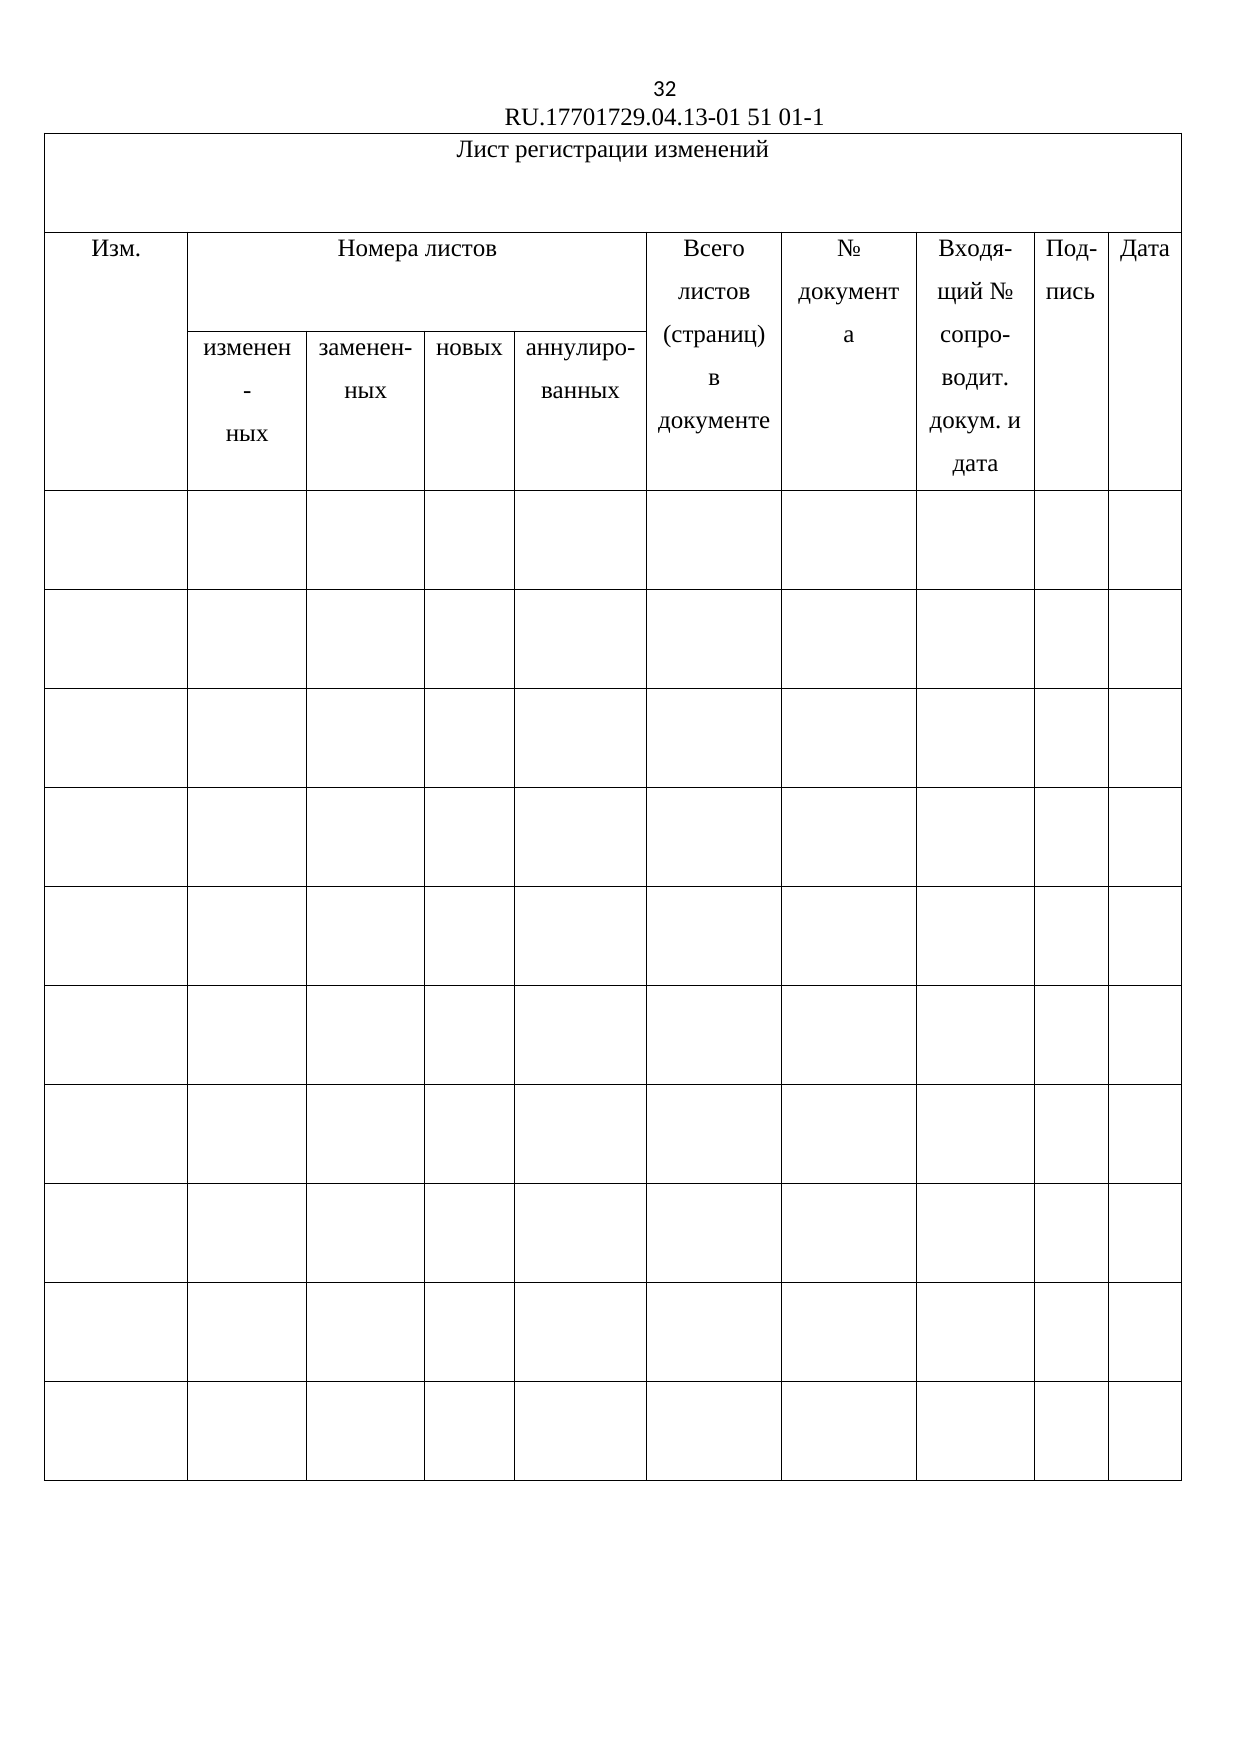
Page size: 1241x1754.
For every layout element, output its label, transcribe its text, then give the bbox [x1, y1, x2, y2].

table_cell [425, 887, 514, 985]
table_cell [188, 887, 306, 985]
table_cell [782, 887, 916, 985]
table_cell [307, 1184, 424, 1282]
table_cell [515, 887, 646, 985]
table_cell [307, 491, 424, 589]
table_cell [307, 590, 424, 688]
table_cell [425, 788, 514, 886]
table_cell [1035, 689, 1108, 787]
table_cell [307, 788, 424, 886]
table_cell Изм. [45, 233, 187, 490]
table_cell [1035, 1184, 1108, 1282]
table_cell [647, 1184, 781, 1282]
table_cell [188, 986, 306, 1084]
table_cell [1035, 1283, 1108, 1381]
table_cell [45, 1184, 187, 1282]
table_cell [307, 689, 424, 787]
table_cell [1109, 689, 1181, 787]
table_cell [782, 1283, 916, 1381]
table_cell [647, 986, 781, 1084]
table_cell [917, 1184, 1034, 1282]
table_cell [782, 1382, 916, 1480]
table_cell [425, 590, 514, 688]
table_cell [45, 491, 187, 589]
table_cell [917, 491, 1034, 589]
table_cell [425, 689, 514, 787]
table_cell [45, 1085, 187, 1183]
table_cell [188, 1184, 306, 1282]
table_cell [1035, 986, 1108, 1084]
table_header Лист регистрации изменений [45, 134, 1181, 232]
table_cell [307, 986, 424, 1084]
table_cell [782, 491, 916, 589]
table_cell [917, 689, 1034, 787]
table_cell [917, 1283, 1034, 1381]
table_cell [45, 1382, 187, 1480]
table_cell новых [425, 332, 514, 490]
table_cell аннулиро- ванных [515, 332, 646, 490]
table_cell [1109, 1382, 1181, 1480]
table_cell [515, 689, 646, 787]
table_cell [1109, 788, 1181, 886]
table_cell [1035, 491, 1108, 589]
table_cell [917, 1085, 1034, 1183]
table_cell [425, 1283, 514, 1381]
table_cell [307, 887, 424, 985]
table_cell [647, 1085, 781, 1183]
table_cell [1109, 590, 1181, 688]
table_cell [188, 689, 306, 787]
table_cell [917, 590, 1034, 688]
table_cell изменен- ных [188, 332, 306, 490]
table_cell № документа [782, 233, 916, 490]
table_cell [515, 1382, 646, 1480]
table_cell [425, 1085, 514, 1183]
table_cell [917, 788, 1034, 886]
table_cell [515, 1184, 646, 1282]
table_cell [515, 986, 646, 1084]
table_cell [917, 1382, 1034, 1480]
table_cell Дата [1109, 233, 1181, 490]
table_cell [515, 788, 646, 886]
table_cell [307, 1085, 424, 1183]
table_cell [647, 491, 781, 589]
table_cell [45, 887, 187, 985]
table_cell [188, 788, 306, 886]
table_cell [307, 1382, 424, 1480]
table_cell [425, 1184, 514, 1282]
table_cell [1035, 590, 1108, 688]
table_cell [45, 590, 187, 688]
table_cell [515, 1085, 646, 1183]
table_cell [1035, 1382, 1108, 1480]
table_cell [188, 491, 306, 589]
table_cell [782, 689, 916, 787]
table_cell [188, 1283, 306, 1381]
table_cell [188, 1382, 306, 1480]
table_cell заменен- ных [307, 332, 424, 490]
table_cell [782, 590, 916, 688]
table_cell [1109, 491, 1181, 589]
table_cell [917, 986, 1034, 1084]
table_cell [45, 689, 187, 787]
table_cell [917, 887, 1034, 985]
table_cell [188, 590, 306, 688]
table_cell [647, 689, 781, 787]
table_cell [1109, 986, 1181, 1084]
table_cell [647, 788, 781, 886]
table_cell Номера листов [188, 233, 646, 331]
table_cell [647, 590, 781, 688]
table_cell [1035, 1085, 1108, 1183]
table_cell [425, 491, 514, 589]
table_cell [782, 788, 916, 886]
table_cell [515, 491, 646, 589]
table_cell [45, 986, 187, 1084]
table_cell Входя- щий № сопро- водит. докум. и дата [917, 233, 1034, 490]
table_cell [515, 590, 646, 688]
table_cell [1035, 788, 1108, 886]
table_cell [45, 1283, 187, 1381]
table_cell [307, 1283, 424, 1381]
table_cell [425, 986, 514, 1084]
table_cell [1035, 887, 1108, 985]
table_cell [647, 1382, 781, 1480]
table_cell [782, 1085, 916, 1183]
table_cell [1109, 1184, 1181, 1282]
table_cell [647, 887, 781, 985]
table_cell [1109, 1085, 1181, 1183]
table_cell [1109, 1283, 1181, 1381]
table_cell [188, 1085, 306, 1183]
table_cell [425, 1382, 514, 1480]
table_cell [45, 788, 187, 886]
table_cell [647, 1283, 781, 1381]
table_cell [782, 1184, 916, 1282]
table_cell Всего листов (страниц) в документе [647, 233, 781, 490]
table_cell [1109, 887, 1181, 985]
table_cell [515, 1283, 646, 1381]
table_cell Под- пись [1035, 233, 1108, 490]
table_cell [782, 986, 916, 1084]
